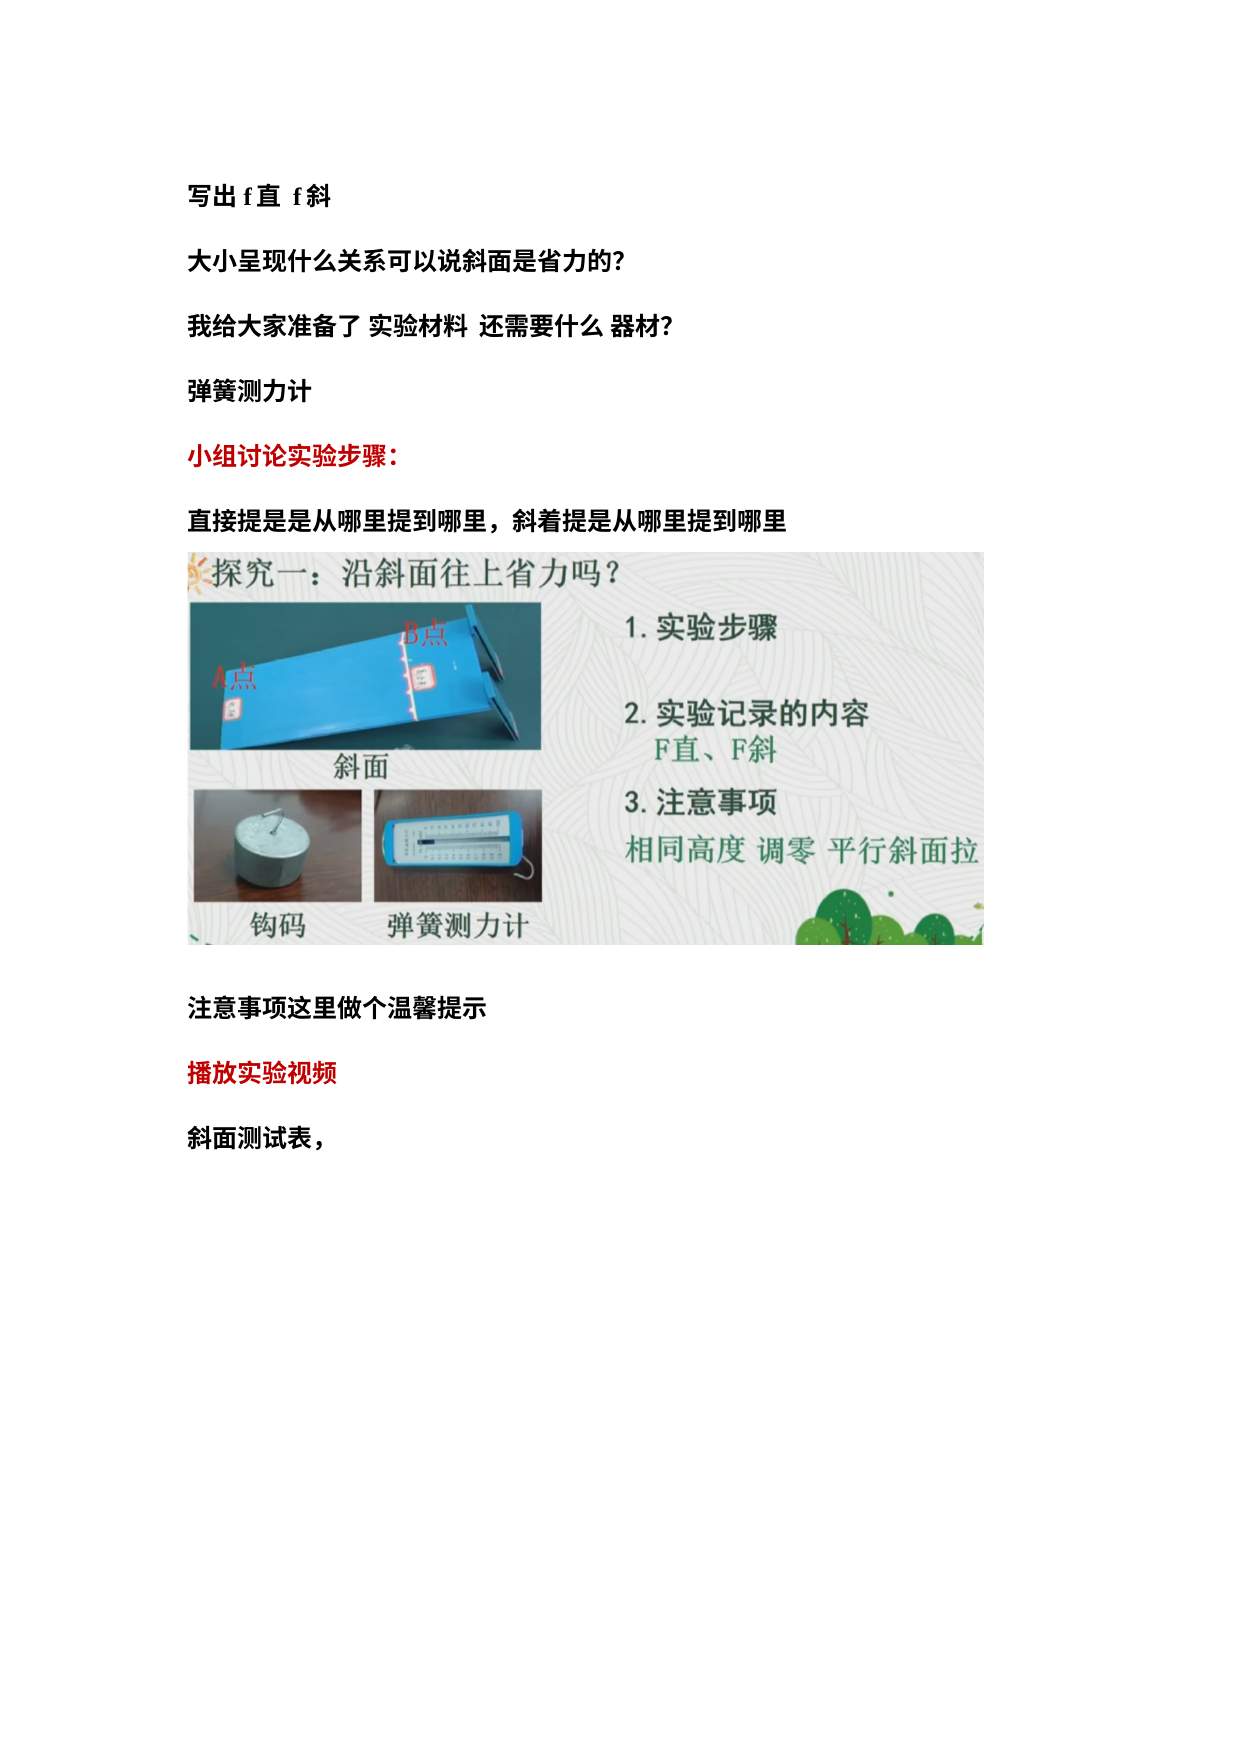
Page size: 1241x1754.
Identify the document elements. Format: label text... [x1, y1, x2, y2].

list 我给大家准备了 实验材料 还需要什么 器材？ [187, 292, 1053, 357]
list 大小呈现什么关系可以说斜面是省力的？ [187, 227, 1053, 292]
list 斜面测试表， [187, 1104, 1053, 1169]
list 直接提是是从哪里提到哪里，斜着提是从哪里提到哪里 [187, 487, 1053, 552]
list 写出 f直 f斜 [187, 162, 1053, 227]
list 播放实验视频 [187, 1039, 1053, 1104]
list 注意事项这里做个温馨提示 [187, 974, 1053, 1039]
list 弹簧测力计 [187, 357, 1053, 422]
list 小组讨论实验步骤： [187, 422, 1053, 487]
picture [187, 552, 984, 945]
